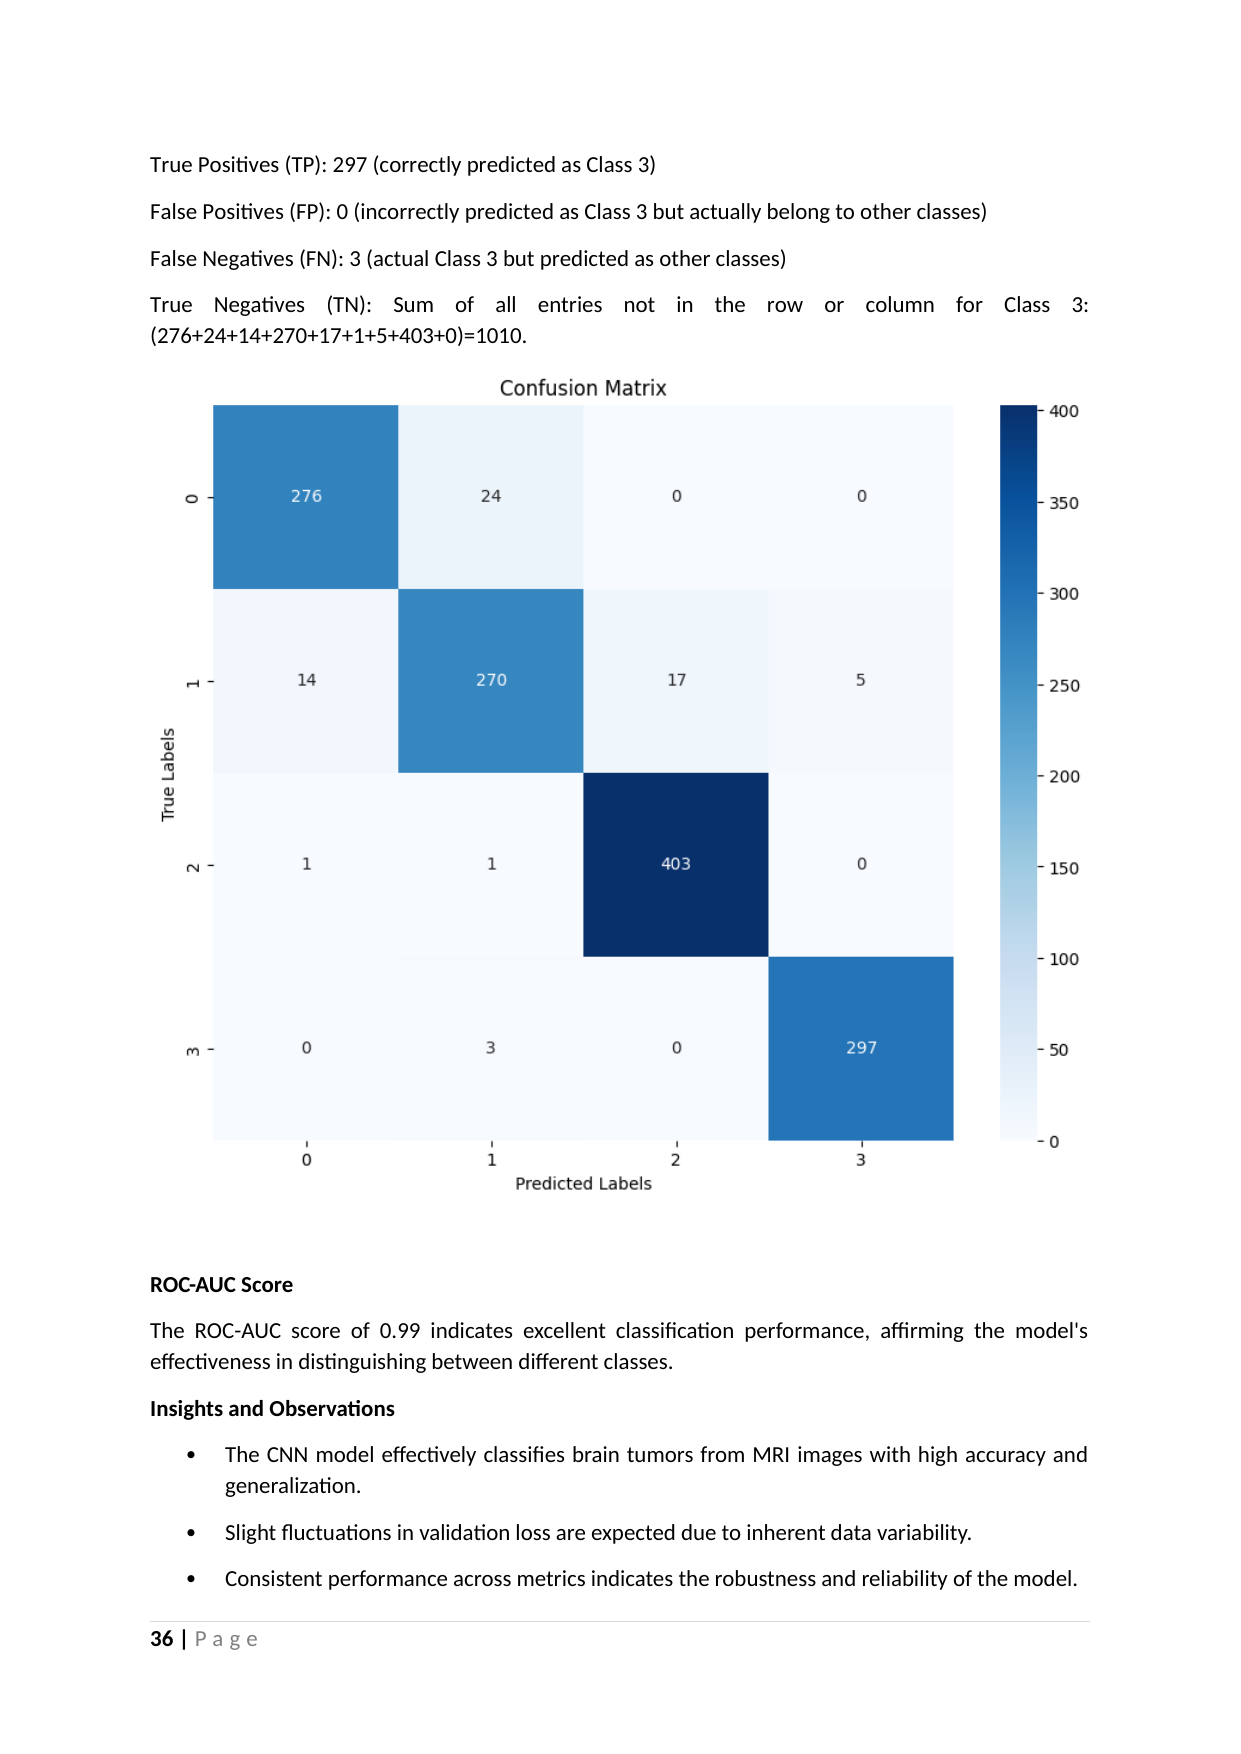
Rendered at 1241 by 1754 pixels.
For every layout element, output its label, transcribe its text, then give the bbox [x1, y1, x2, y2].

text False Negatives (FN): 3 (actual Class 3 but predicted as other classes) [150, 244, 1090, 272]
text Insights and Observations [150, 1394, 1090, 1422]
text False Positives (FP): 0 (incorrectly predicted as Class 3 but actually belong to other classes) [150, 197, 1090, 225]
text True Negatives (TN): Sum of all entries not in the row or column for Class 3: (276+24+14+270+17+1+5+403+0)=1010. [150, 291, 1090, 349]
list The CNN model effectively classifies brain tumors from MRI images with high accuracy and generalization. [187, 1441, 1090, 1499]
text The ROC-AUC score of 0.99 indicates excellent classification performance, affirming the model's effectiveness in distinguishing between different classes. [150, 1317, 1090, 1375]
list Slight fluctuations in validation loss are expected due to inherent data variability. [187, 1518, 1090, 1546]
text ROC-AUC Score [150, 1270, 1090, 1298]
list Consistent performance across metrics indicates the robustness and reliability of the model. [187, 1564, 1090, 1593]
text True Positives (TP): 297 (correctly predicted as Class 3) [150, 150, 1090, 178]
picture [150, 367, 1091, 1204]
